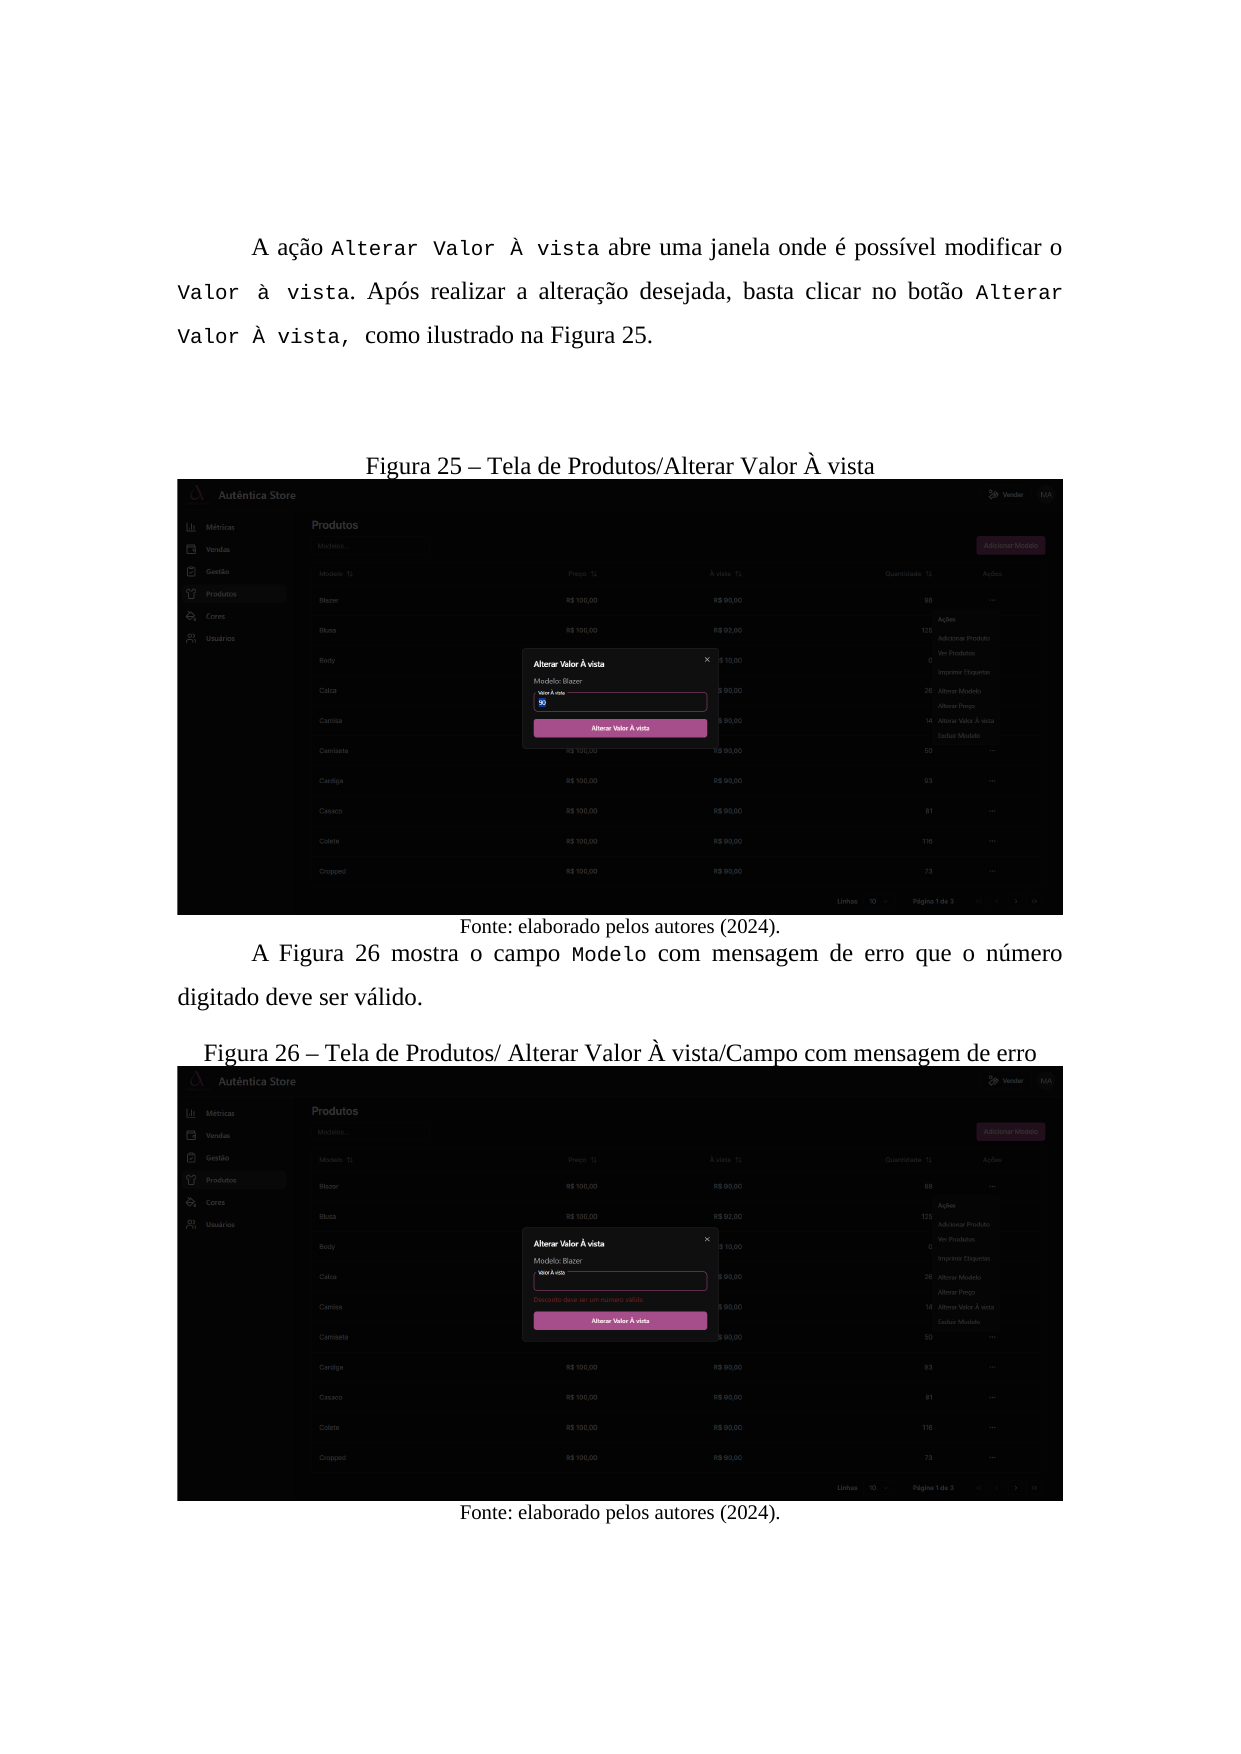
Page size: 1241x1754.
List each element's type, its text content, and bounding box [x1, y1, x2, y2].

text Figura 25 – Tela de Produtos/Alterar Valor À vista [177, 451, 1063, 479]
text A Figura 26 mostra o campo Modelo com mensagem de erro que o número digitado deve ser válido. [177, 938, 1063, 1011]
picture [177, 479, 1063, 915]
picture [177, 1066, 1063, 1501]
text Figura 26 – Tela de Produtos/ Alterar Valor À vista/Campo com mensagem de erro [177, 1038, 1063, 1066]
text Fonte: elaborado pelos autores (2024). [177, 915, 1063, 938]
text Fonte: elaborado pelos autores (2024). [177, 1501, 1063, 1524]
text A ação Alterar Valor À vista abre uma janela onde é possível modificar o Valor à vista. Após realizar a alteração desejada, basta clicar no botão Alterar Valor À vista, como ilustrado na Figura 25. [177, 232, 1063, 350]
